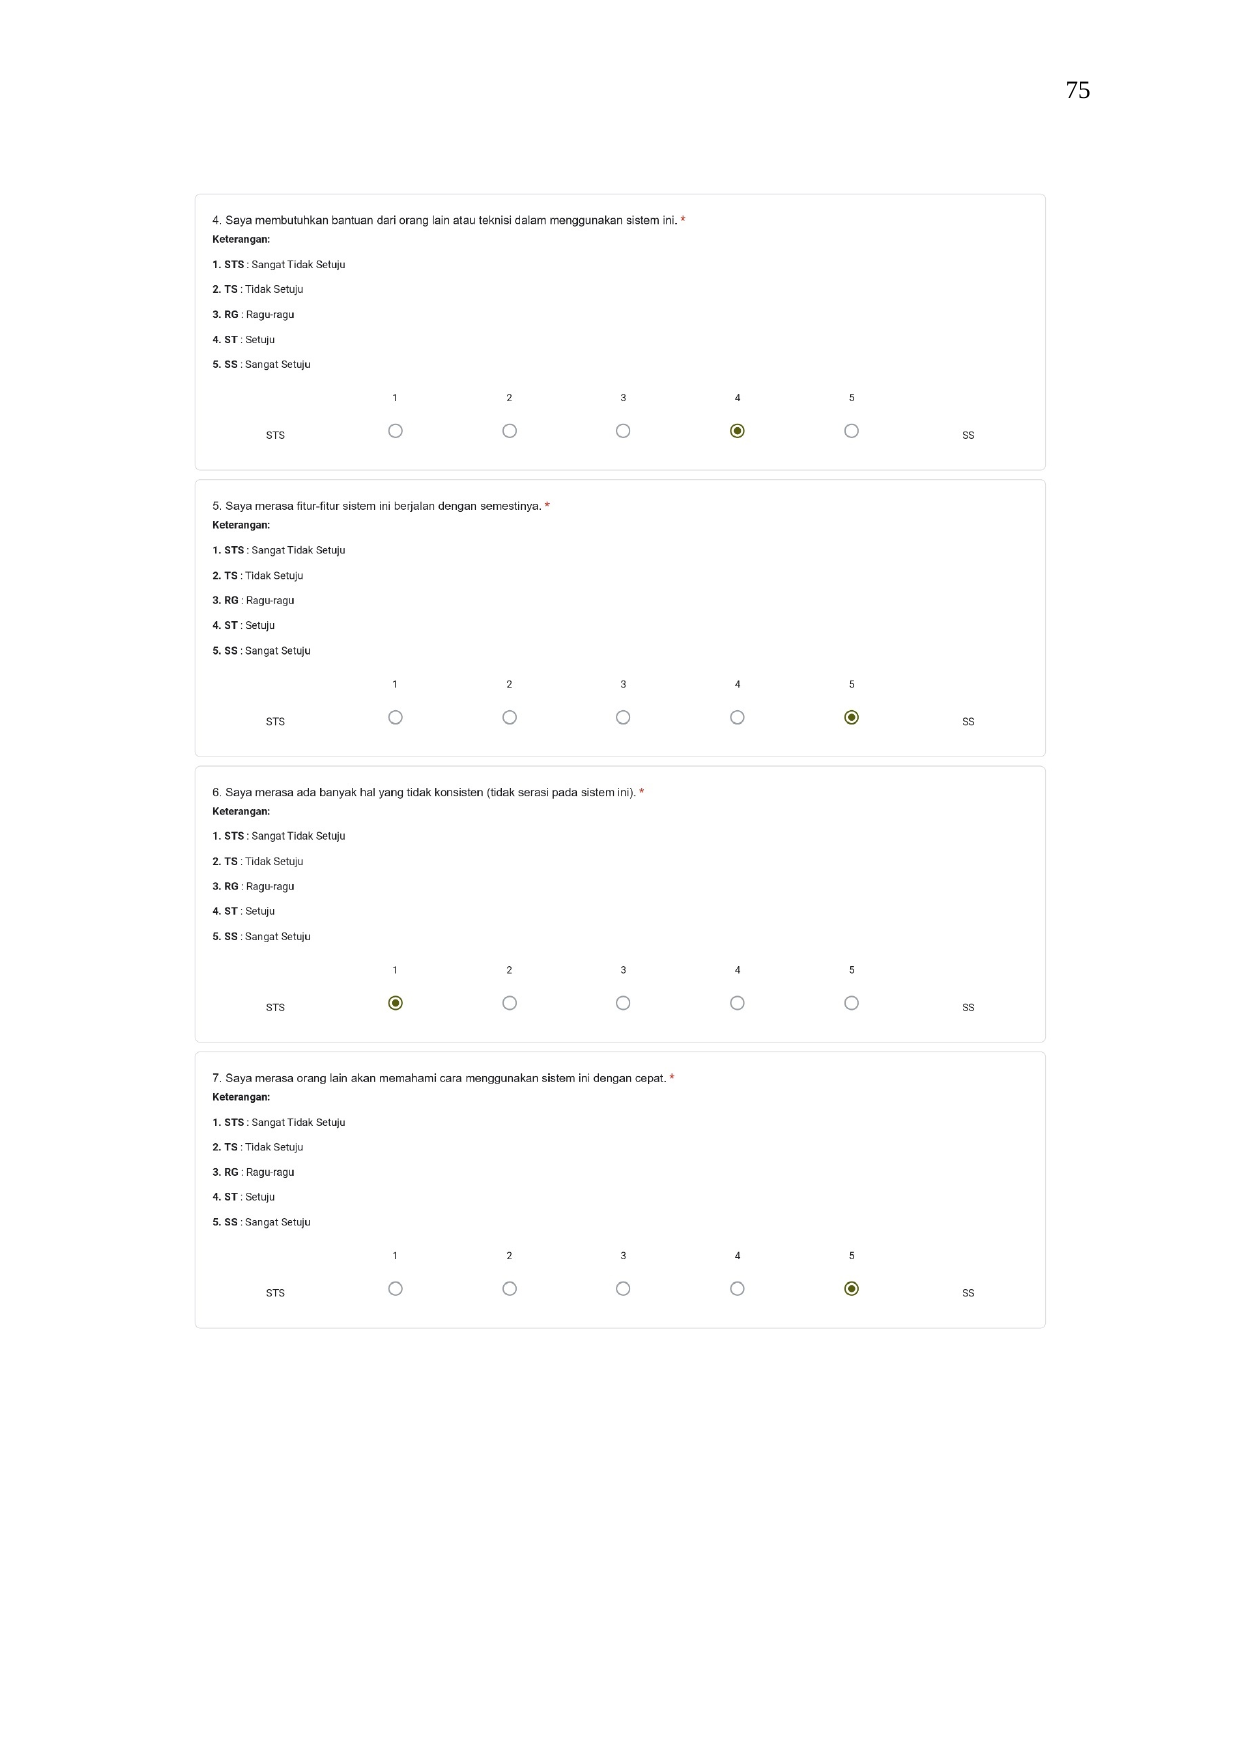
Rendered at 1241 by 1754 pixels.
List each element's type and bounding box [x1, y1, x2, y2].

picture [150, 150, 1090, 1480]
